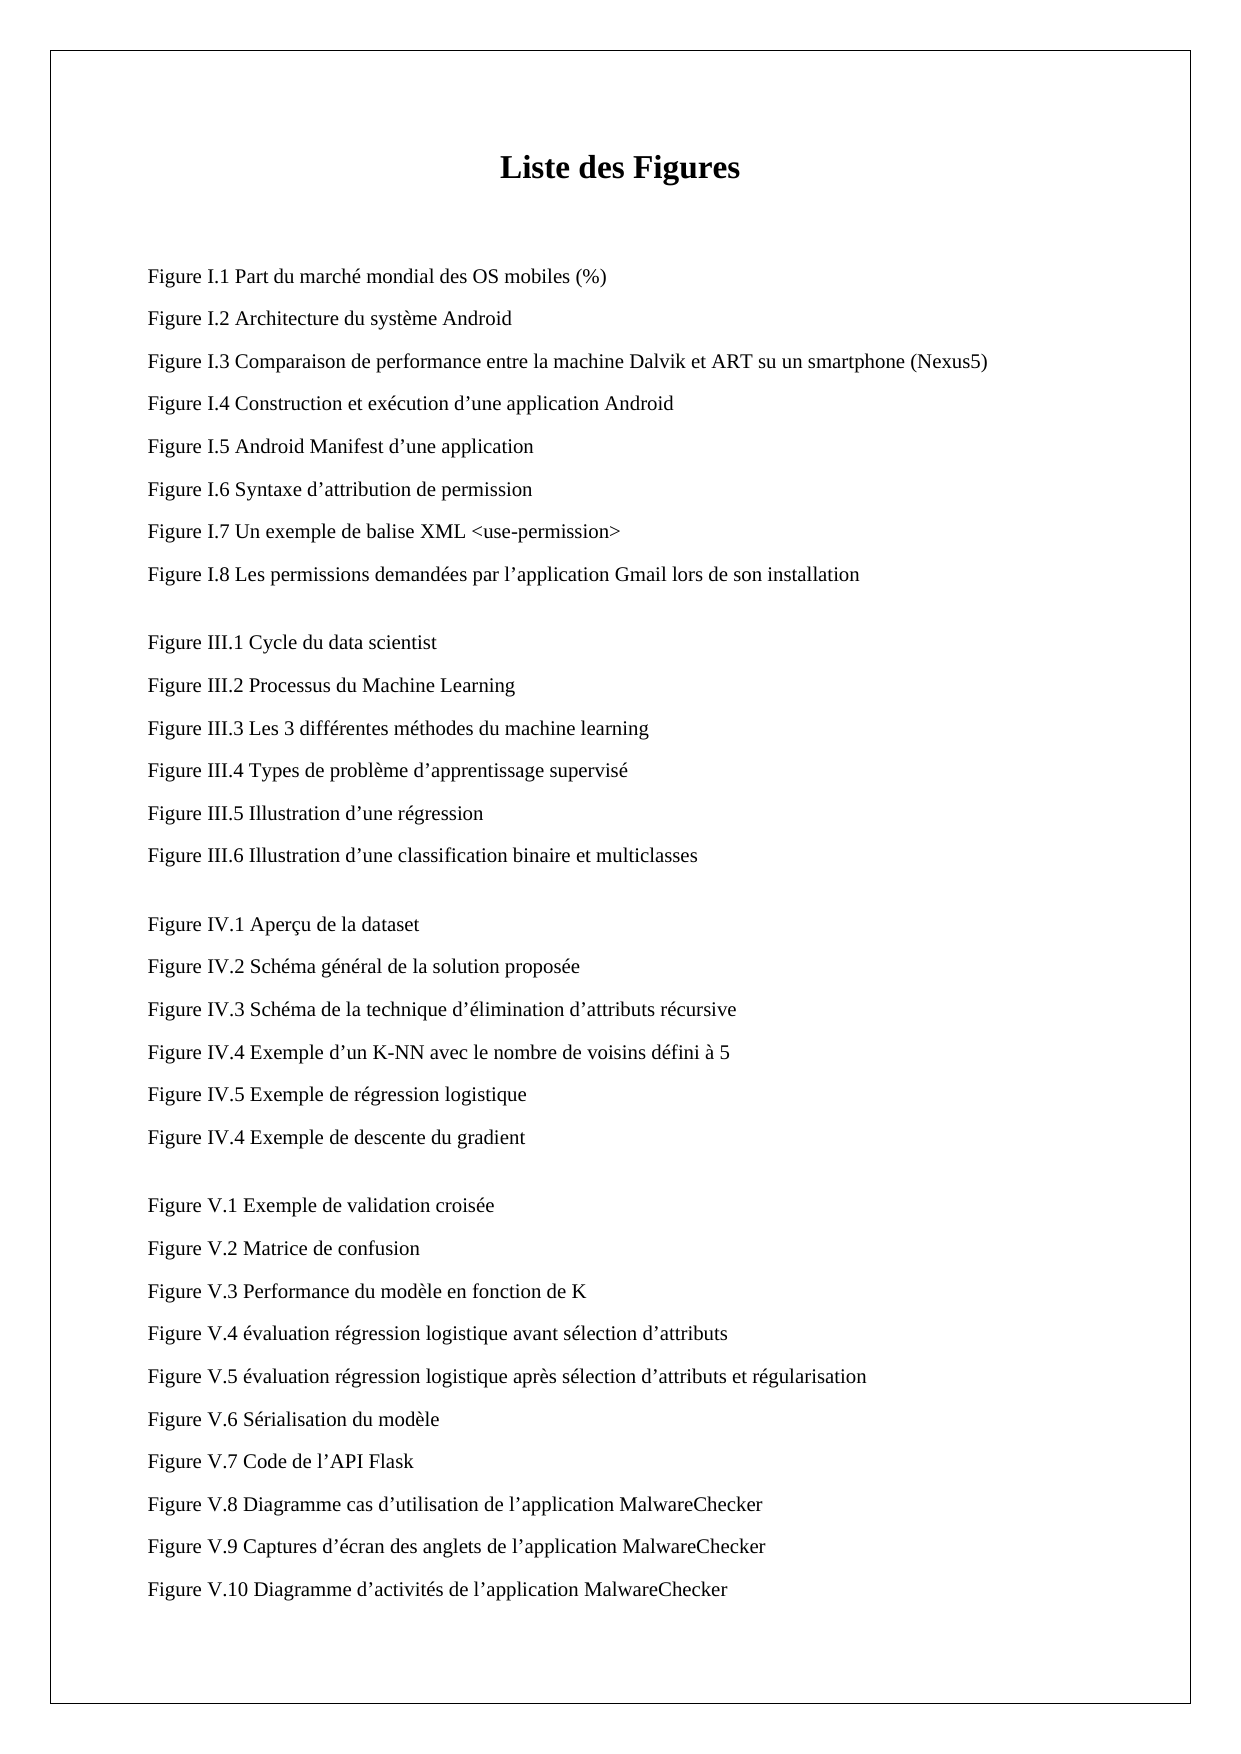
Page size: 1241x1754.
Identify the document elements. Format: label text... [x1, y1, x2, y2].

text Figure V.10 Diagramme d’activités de l’application MalwareChecker [147, 1577, 1093, 1601]
text Figure V.5 évaluation régression logistique après sélection d’attributs et régularisation [147, 1364, 1093, 1388]
text Figure III.5 Illustration d’une régression [147, 801, 1093, 825]
text Figure IV.2 Schéma général de la solution proposée [147, 954, 1093, 978]
text Figure I.6 Syntaxe d’attribution de permission [147, 477, 1093, 501]
text Figure V.3 Performance du modèle en fonction de K [147, 1279, 1093, 1303]
text Figure V.8 Diagramme cas d’utilisation de l’application MalwareChecker [147, 1492, 1093, 1516]
text Figure III.1 Cycle du data scientist [147, 630, 1093, 654]
text Figure I.5 Android Manifest d’une application - [147, 434, 1093, 458]
text Figure III.3 Les 3 différentes méthodes du machine learning [147, 716, 1093, 739]
text Figure V.9 Captures d’écran des anglets de l’application MalwareChecker [147, 1534, 1093, 1558]
text Figure V.1 Exemple de validation croisée [147, 1193, 1093, 1217]
text Figure I.1 Part du marché mondial des OS mobiles (%) [147, 263, 1093, 288]
text Figure I.3 Comparaison de performance entre la machine Dalvik et ART su un smartphone (Nexus5) [147, 349, 1093, 373]
text Liste des Figures [147, 147, 1093, 186]
text Figure III.6 Illustration d’une classification binaire et multiclasses [147, 843, 1093, 867]
text Figure IV.3 Schéma de la technique d’élimination d’attributs récursive [147, 997, 1093, 1021]
text Figure IV.4 Exemple d’un K-NN avec le nombre de voisins défini à 5 [147, 1040, 1093, 1064]
text Figure IV.4 Exemple de descente du gradient [147, 1125, 1093, 1149]
text Figure I.8 Les permissions demandées par l’application Gmail lors de son installation [147, 562, 1093, 586]
text Figure III.2 Processus du Machine Learning [147, 673, 1093, 697]
text Figure IV.5 Exemple de régression logistique [147, 1082, 1093, 1106]
text Figure IV.1 Aperçu de la dataset [147, 912, 1093, 936]
text Figure V.6 Sérialisation du modèle [147, 1406, 1093, 1431]
text Figure III.4 Types de problème d’apprentissage supervisé [147, 758, 1093, 782]
text Figure I.7 Un exemple de balise XML <use-permission> [147, 519, 1093, 543]
text Figure V.7 Code de l’API Flask [147, 1449, 1093, 1473]
text Figure V.4 évaluation régression logistique avant sélection d’attributs [147, 1321, 1093, 1345]
text Figure I.2 Architecture du système Android - [147, 306, 1093, 330]
text Figure V.2 Matrice de confusion [147, 1236, 1093, 1260]
text Figure I.4 Construction et exécution d’une application Android - [147, 391, 1093, 415]
